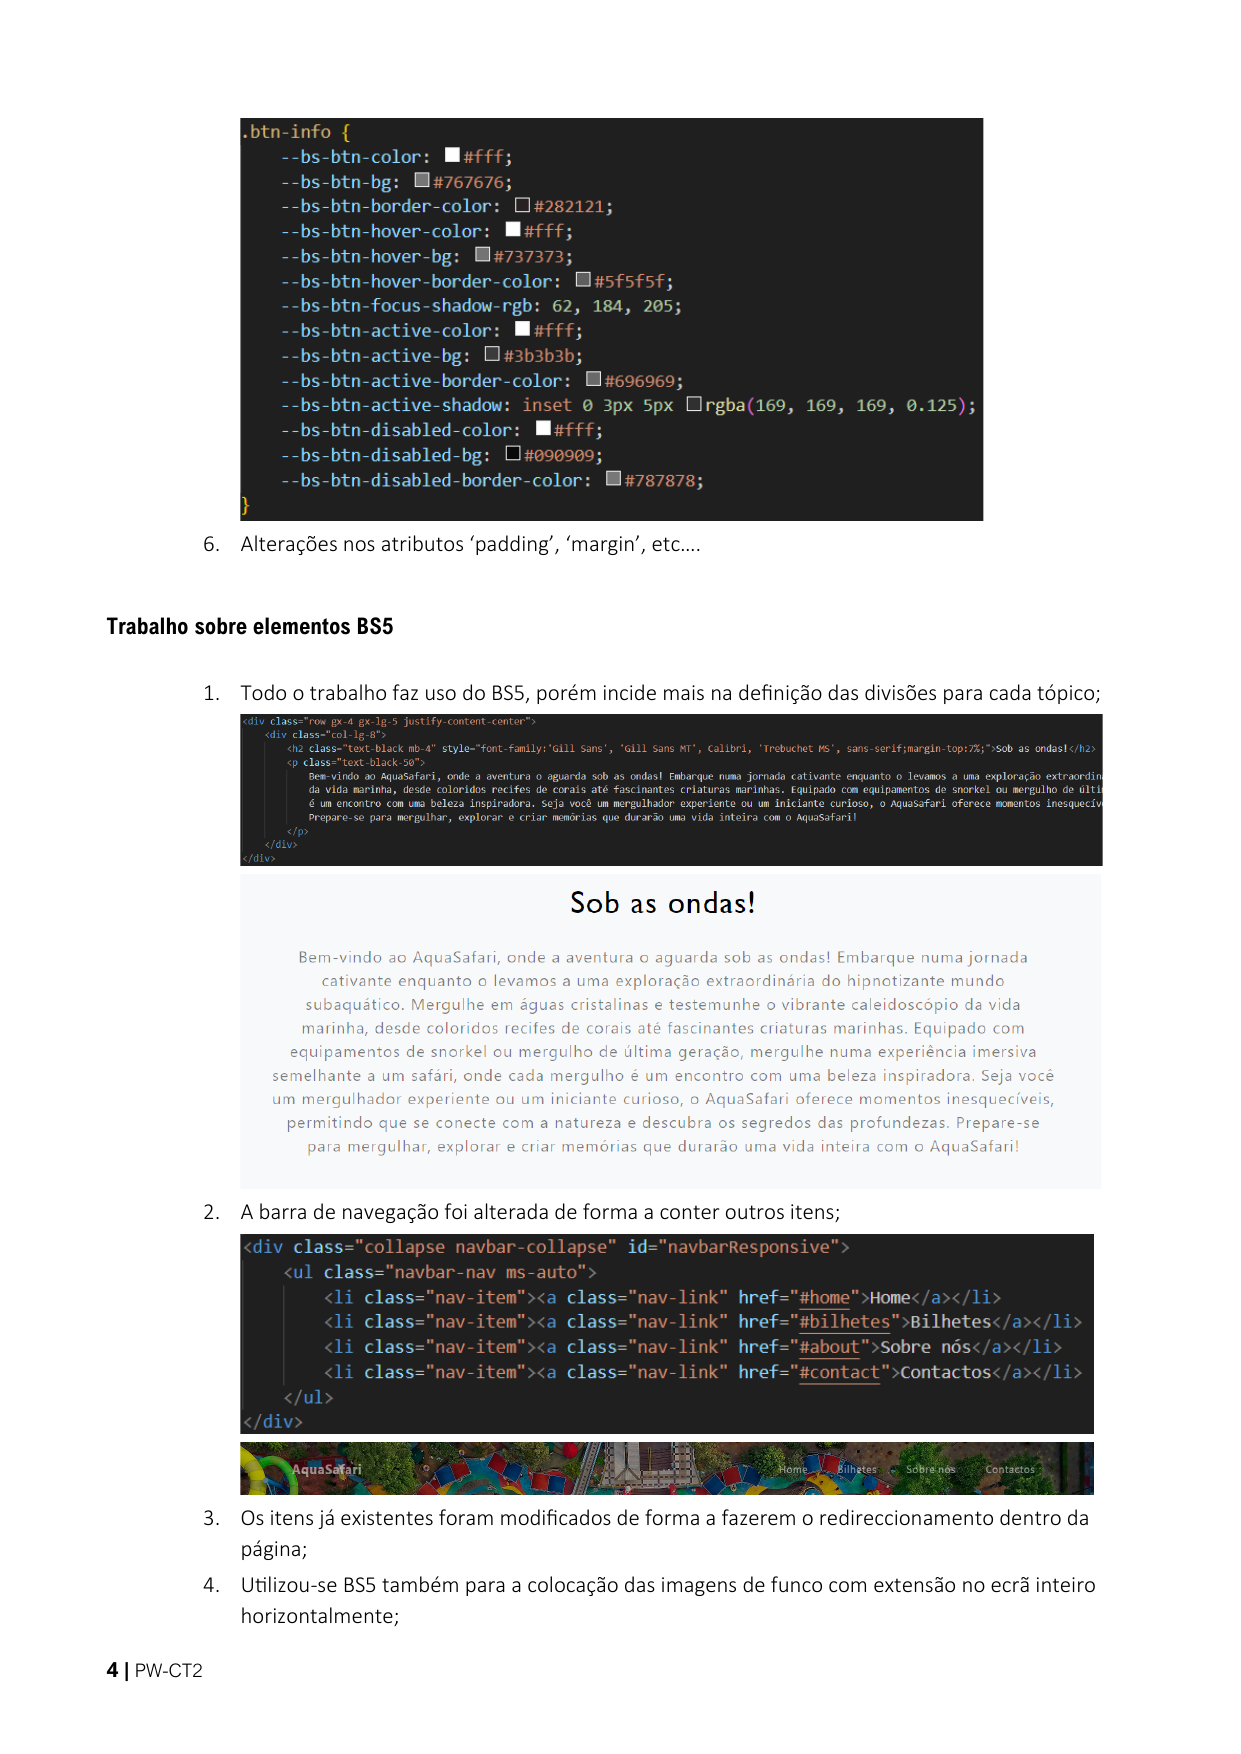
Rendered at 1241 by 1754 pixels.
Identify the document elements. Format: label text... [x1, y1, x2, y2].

picture [240, 1234, 1094, 1434]
list Todo o trabalho faz uso do BS5, porém incide mais na definição das divisões para cada tópico; [203, 678, 1110, 706]
picture [240, 874, 1102, 1189]
subtitle Trabalho sobre elementos BS5 [106, 610, 1110, 640]
list Os itens já existentes foram modificados de forma a fazerem o redireccionamento dentro da página; [203, 1503, 1110, 1562]
picture [240, 1442, 1094, 1495]
picture [240, 714, 1103, 866]
list Alterações nos atributos ‘padding’, ‘margin’, etc…. [203, 529, 1110, 557]
list Utilizou-se BS5 também para a colocação das imagens de funco com extensão no ecrã inteiro horizontalmente; [203, 1571, 1110, 1629]
picture [240, 118, 984, 521]
list A barra de navegação foi alterada de forma a conter outros itens; [203, 1197, 1110, 1225]
